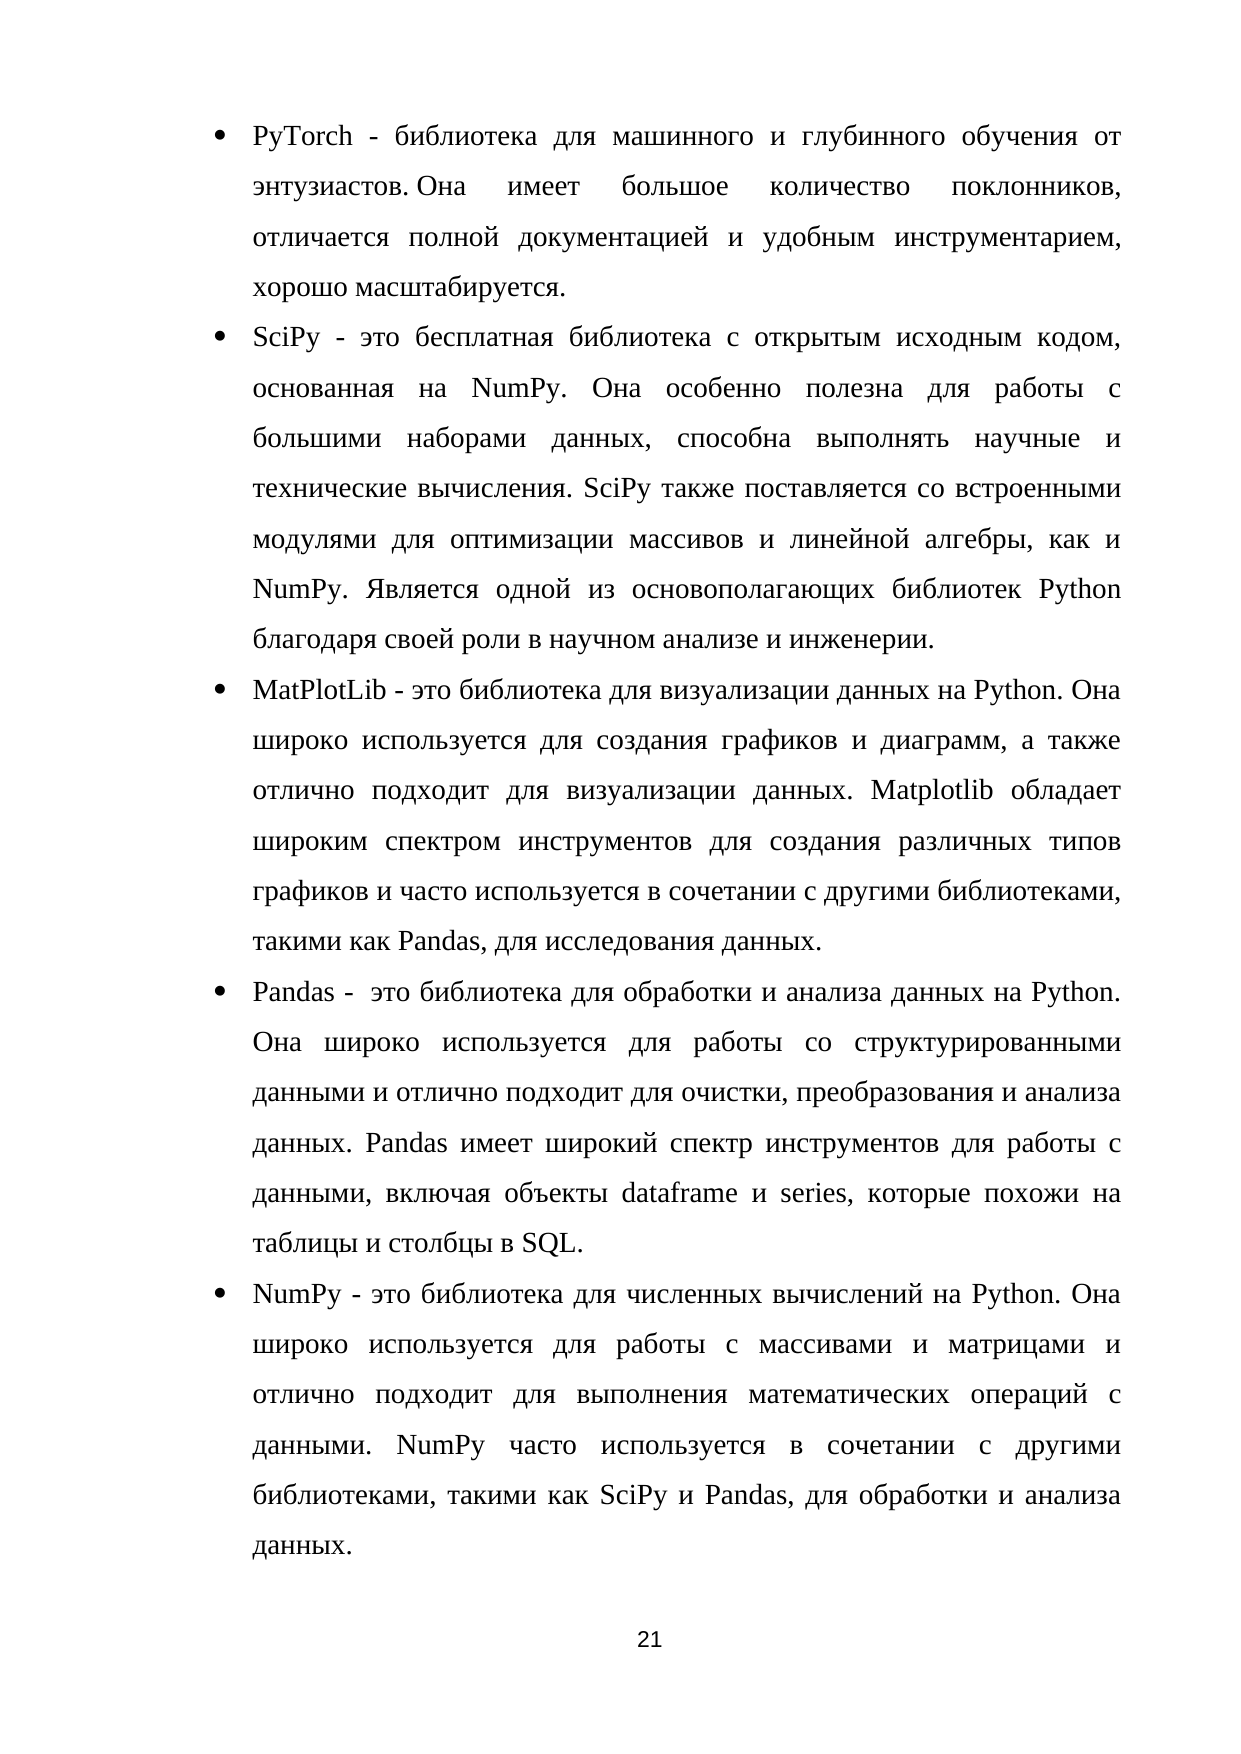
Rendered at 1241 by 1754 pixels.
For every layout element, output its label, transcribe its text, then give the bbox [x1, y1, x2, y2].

list PyTorch - библиотека для машинного и глубинного обучения от энтузиастов. Она имеет большое количество поклонников, отличается полной документацией и удобным инструментарием, хорошо масштабируется. [215, 118, 1122, 303]
list MatPlotLib - это библиотека для визуализации данных на Python. Она широко используется для создания графиков и диаграмм, а также отлично подходит для визуализации данных. Matplotlib обладает широким спектром инструментов для создания различных типов графиков и часто используется в сочетании с другими библиотеками, такими как Pandas, для исследования данных. [215, 672, 1122, 957]
list SciPy - это бесплатная библиотека с открытым исходным кодом, основанная на NumPy. Она особенно полезна для работы с большими наборами данных, способна выполнять научные и технические вычисления. SciPy также поставляется со встроенными модулями для оптимизации массивов и линейной алгебры, как и NumPy. Является одной из основополагающих библиотек Python благодаря своей роли в научном анализе и инженерии. [215, 319, 1122, 655]
list NumPy - это библиотека для численных вычислений на Python. Она широко используется для работы с массивами и матрицами и отлично подходит для выполнения математических операций с данными. NumPy часто используется в сочетании с другими библиотеками, такими как SciPy и Pandas, для обработки и анализа данных. [215, 1276, 1122, 1561]
list Pandas - это библиотека для обработки и анализа данных на Python. Она широко используется для работы со структурированными данными и отлично подходит для очистки, преобразования и анализа данных. Pandas имеет широкий спектр инструментов для работы с данными, включая объекты dataframe и series, которые похожи на таблицы и столбцы в SQL. [215, 974, 1122, 1259]
